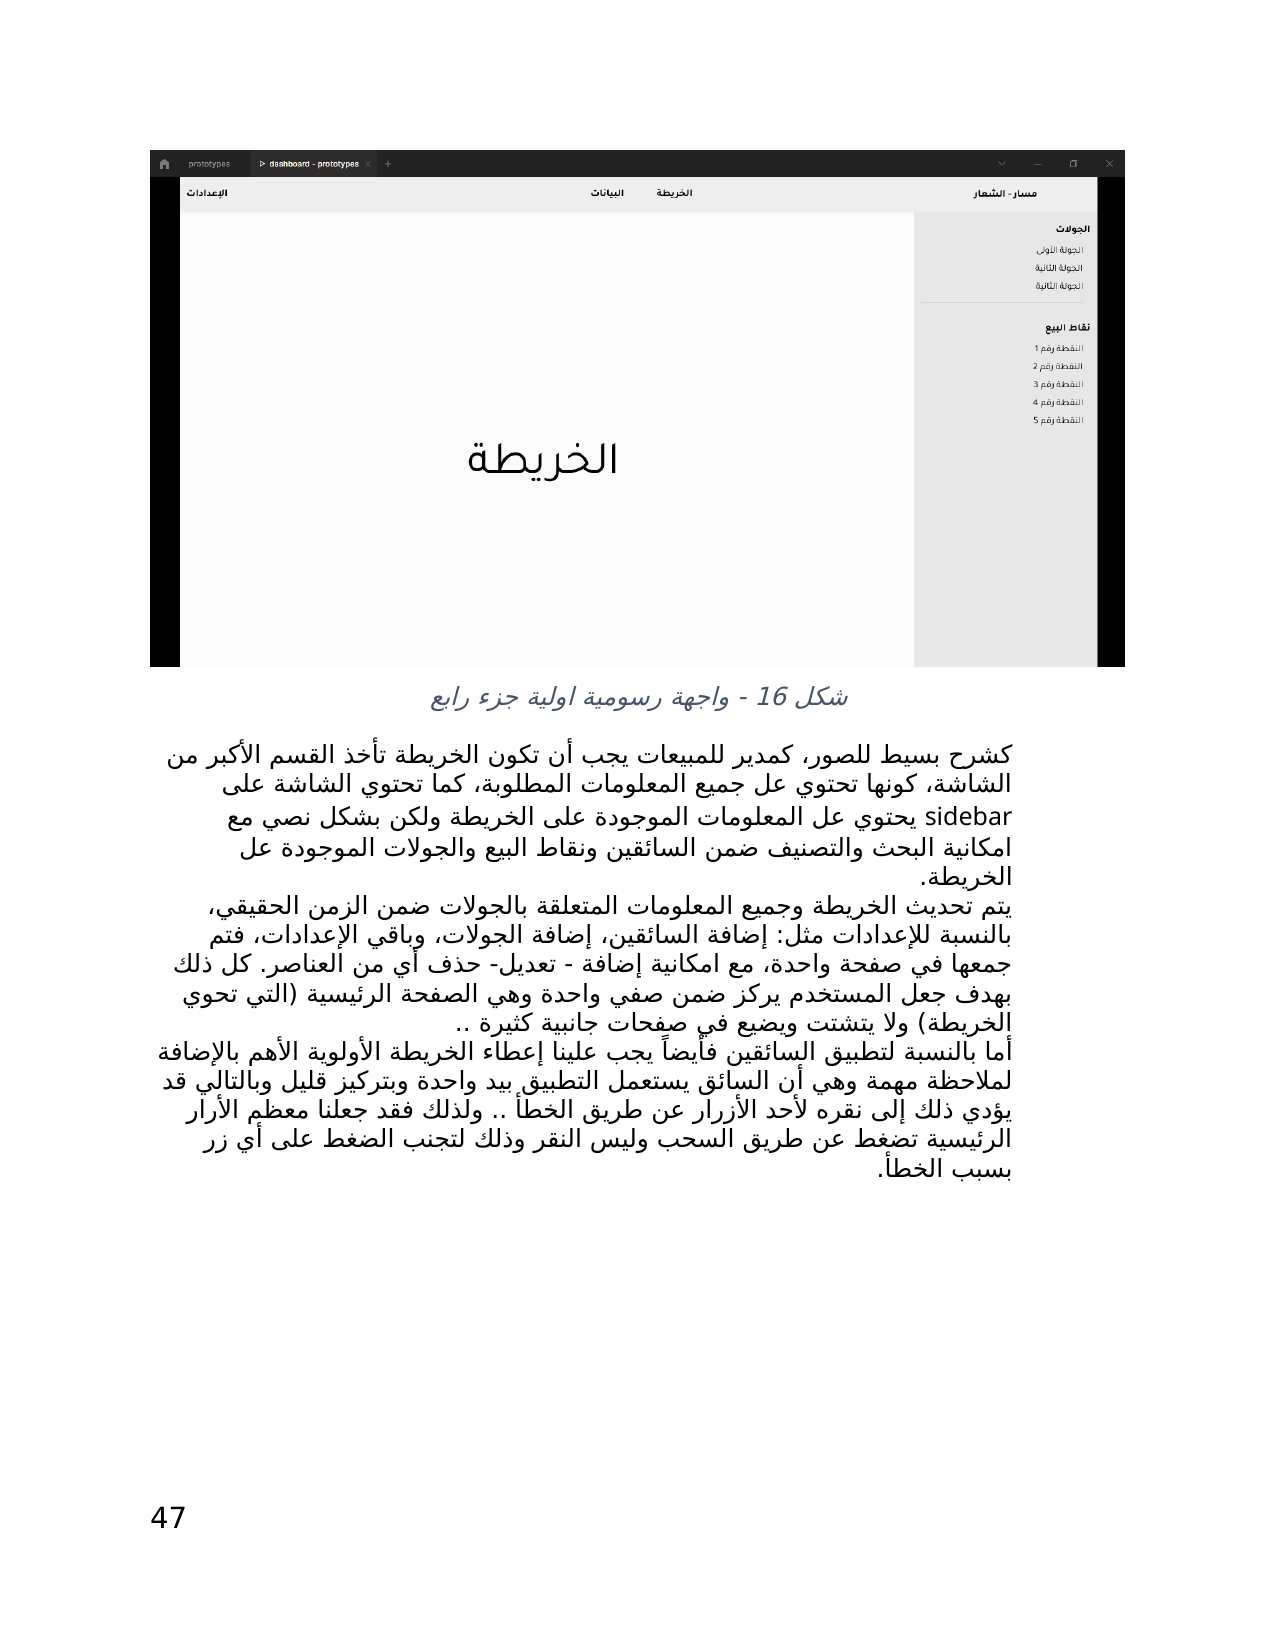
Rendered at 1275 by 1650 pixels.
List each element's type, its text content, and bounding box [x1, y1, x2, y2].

picture [150, 150, 1125, 667]
text يتم تحديث الخريطة وجميع المعلومات المتعلقة بالجولات ضمن الزمن الحقيقي، بالنسبة للإعدادات مثل: إضافة السائقين، إضافة الجولات، وباقي الإعدادات، فتم جمعها في صفحة واحدة، مع امكانية إضافة - تعديل- حذف أي من العناصر. كل ذلك بهدف جعل المستخدم يركز ضمن صفي واحدة وهي الصفحة الرئيسية (التي تحوي الخريطة) ولا يتشتت ويضيع في صفحات جانبية كثيرة .. [150, 891, 1012, 1037]
text أما بالنسبة لتطبيق السائقين فأيضاً يجب علينا إعطاء الخريطة الأولوية الأهم بالإضافة لملاحظة مهمة وهي أن السائق يستعمل التطبيق بيد واحدة وبتركيز قليل وبالتالي قد يؤدي ذلك إلى نقره لأحد الأزرار عن طريق الخطأ .. ولذلك فقد جعلنا معظم الأرار الرئيسية تضغط عن طريق السحب وليس النقر وذلك لتجنب الضغط على أي زر بسبب الخطأ. [150, 1037, 1012, 1183]
text كشرح بسيط للصور، كمدير للمبيعات يجب أن تكون الخريطة تأخذ القسم الأكبر من الشاشة، كونها تحتوي عل جميع المعلومات المطلوبة، كما تحتوي الشاشة على sidebar يحتوي عل المعلومات الموجودة على الخريطة ولكن بشكل نصي مع امكانية البحث والتصنيف ضمن السائقين ونقاط البيع والجولات الموجودة عل الخريطة. [150, 741, 1012, 891]
